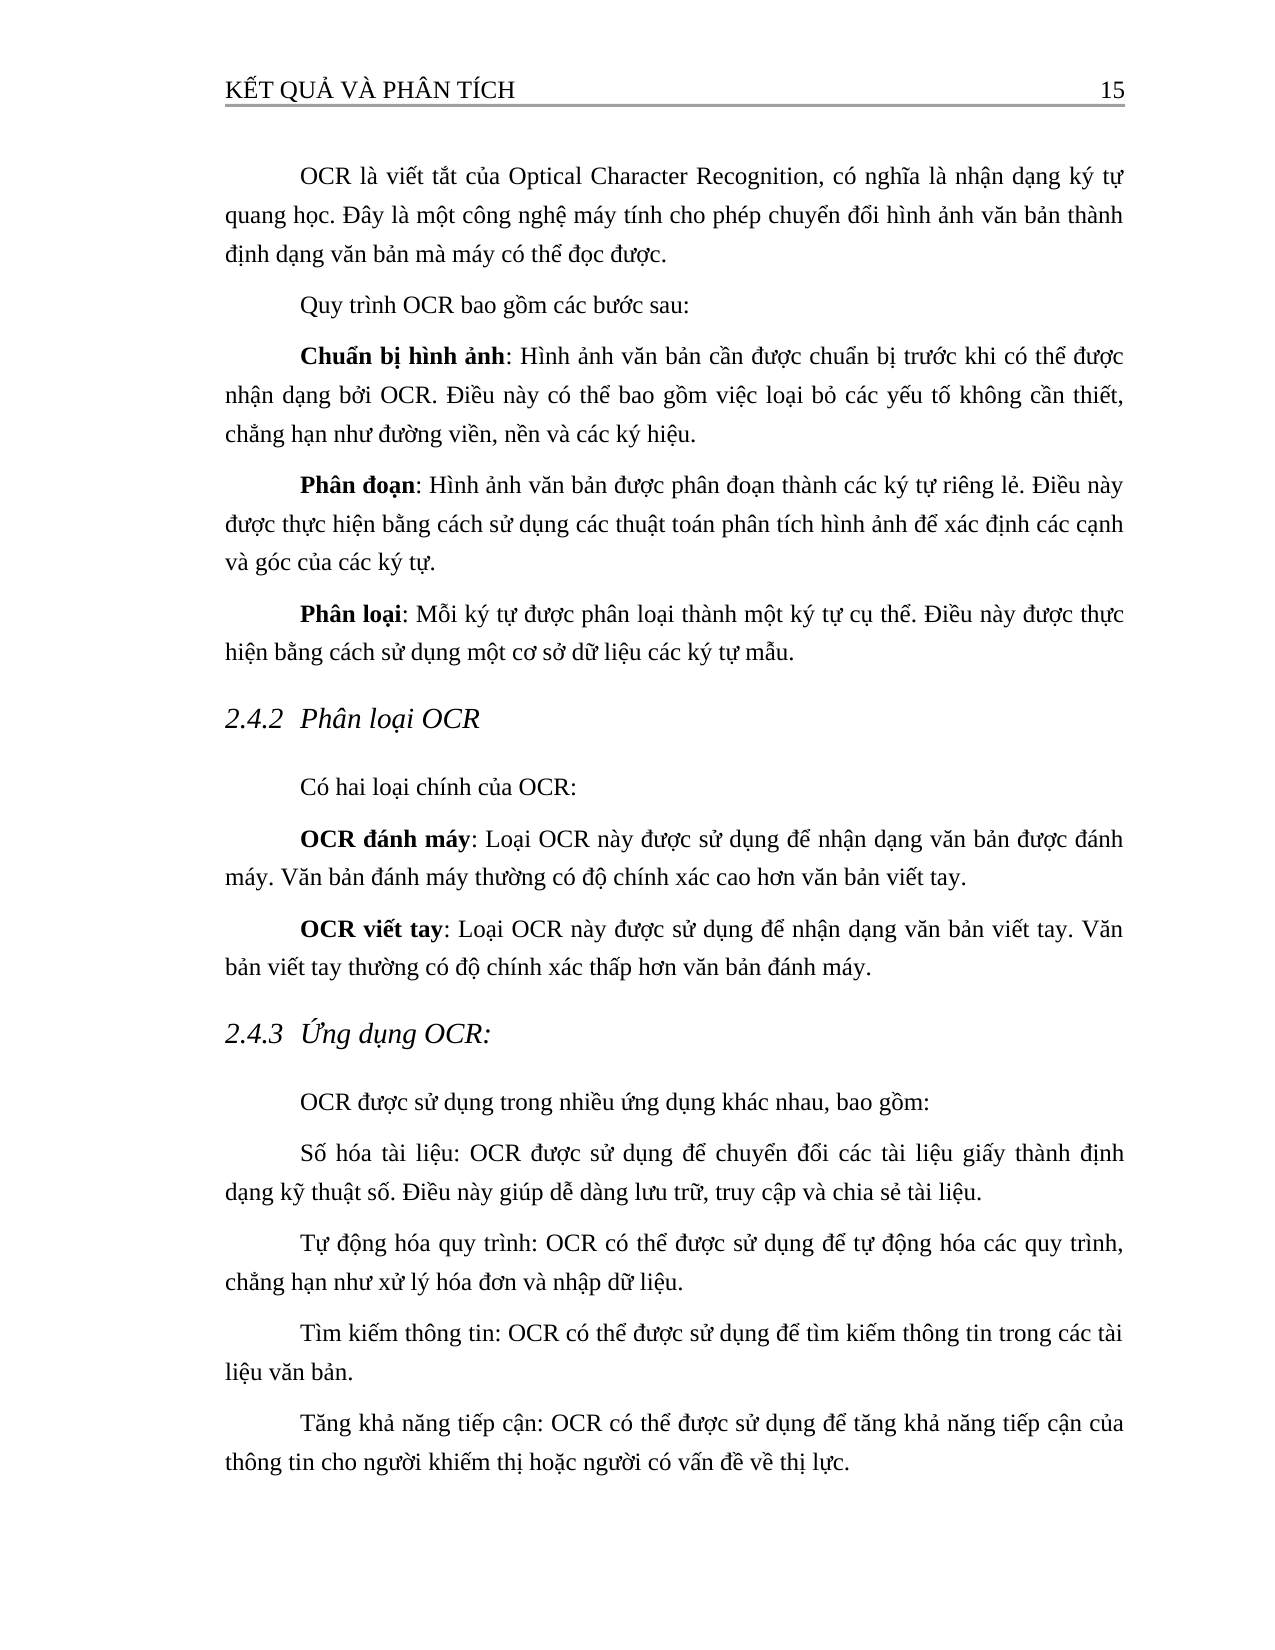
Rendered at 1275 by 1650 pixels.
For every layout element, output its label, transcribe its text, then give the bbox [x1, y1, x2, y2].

text Có hai loại chính của OCR: [225, 772, 1125, 801]
text Tìm kiếm thông tin: OCR có thể được sử dụng để tìm kiếm thông tin trong các tài liệu văn bản. [225, 1318, 1125, 1386]
text Quy trình OCR bao gồm các bước sau: [225, 290, 1125, 319]
text Tự động hóa quy trình: OCR có thể được sử dụng để tự động hóa các quy trình, chẳng hạn như xử lý hóa đơn và nhập dữ liệu. [225, 1228, 1125, 1296]
text Chuẩn bị hình ảnh: Hình ảnh văn bản cần được chuẩn bị trước khi có thể được nhận dạng bởi OCR. Điều này có thể bao gồm việc loại bỏ các yếu tố không cần thiết, chẳng hạn như đường viền, nền và các ký hiệu. [225, 341, 1125, 447]
text Tăng khả năng tiếp cận: OCR có thể được sử dụng để tăng khả năng tiếp cận của thông tin cho người khiếm thị hoặc người có vấn đề về thị lực. [225, 1408, 1125, 1476]
text Phân loại: Mỗi ký tự được phân loại thành một ký tự cụ thể. Điều này được thực hiện bằng cách sử dụng một cơ sở dữ liệu các ký tự mẫu. [225, 599, 1125, 666]
subtitle Ứng dụng OCR: [225, 1016, 1125, 1050]
subtitle Phân loại OCR [225, 701, 1125, 735]
text OCR được sử dụng trong nhiều ứng dụng khác nhau, bao gồm: [225, 1087, 1125, 1116]
text OCR là viết tắt của Optical Character Recognition, có nghĩa là nhận dạng ký tự quang học. Đây là một công nghệ máy tính cho phép chuyển đổi hình ảnh văn bản thành định dạng văn bản mà máy có thể đọc được. [225, 161, 1125, 267]
text OCR đánh máy: Loại OCR này được sử dụng để nhận dạng văn bản được đánh máy. Văn bản đánh máy thường có độ chính xác cao hơn văn bản viết tay. [225, 824, 1125, 891]
text Phân đoạn: Hình ảnh văn bản được phân đoạn thành các ký tự riêng lẻ. Điều này được thực hiện bằng cách sử dụng các thuật toán phân tích hình ảnh để xác định các cạnh và góc của các ký tự. [225, 470, 1125, 576]
text OCR viết tay: Loại OCR này được sử dụng để nhận dạng văn bản viết tay. Văn bản viết tay thường có độ chính xác thấp hơn văn bản đánh máy. [225, 914, 1125, 981]
text Số hóa tài liệu: OCR được sử dụng để chuyển đổi các tài liệu giấy thành định dạng kỹ thuật số. Điều này giúp dễ dàng lưu trữ, truy cập và chia sẻ tài liệu. [225, 1138, 1125, 1206]
